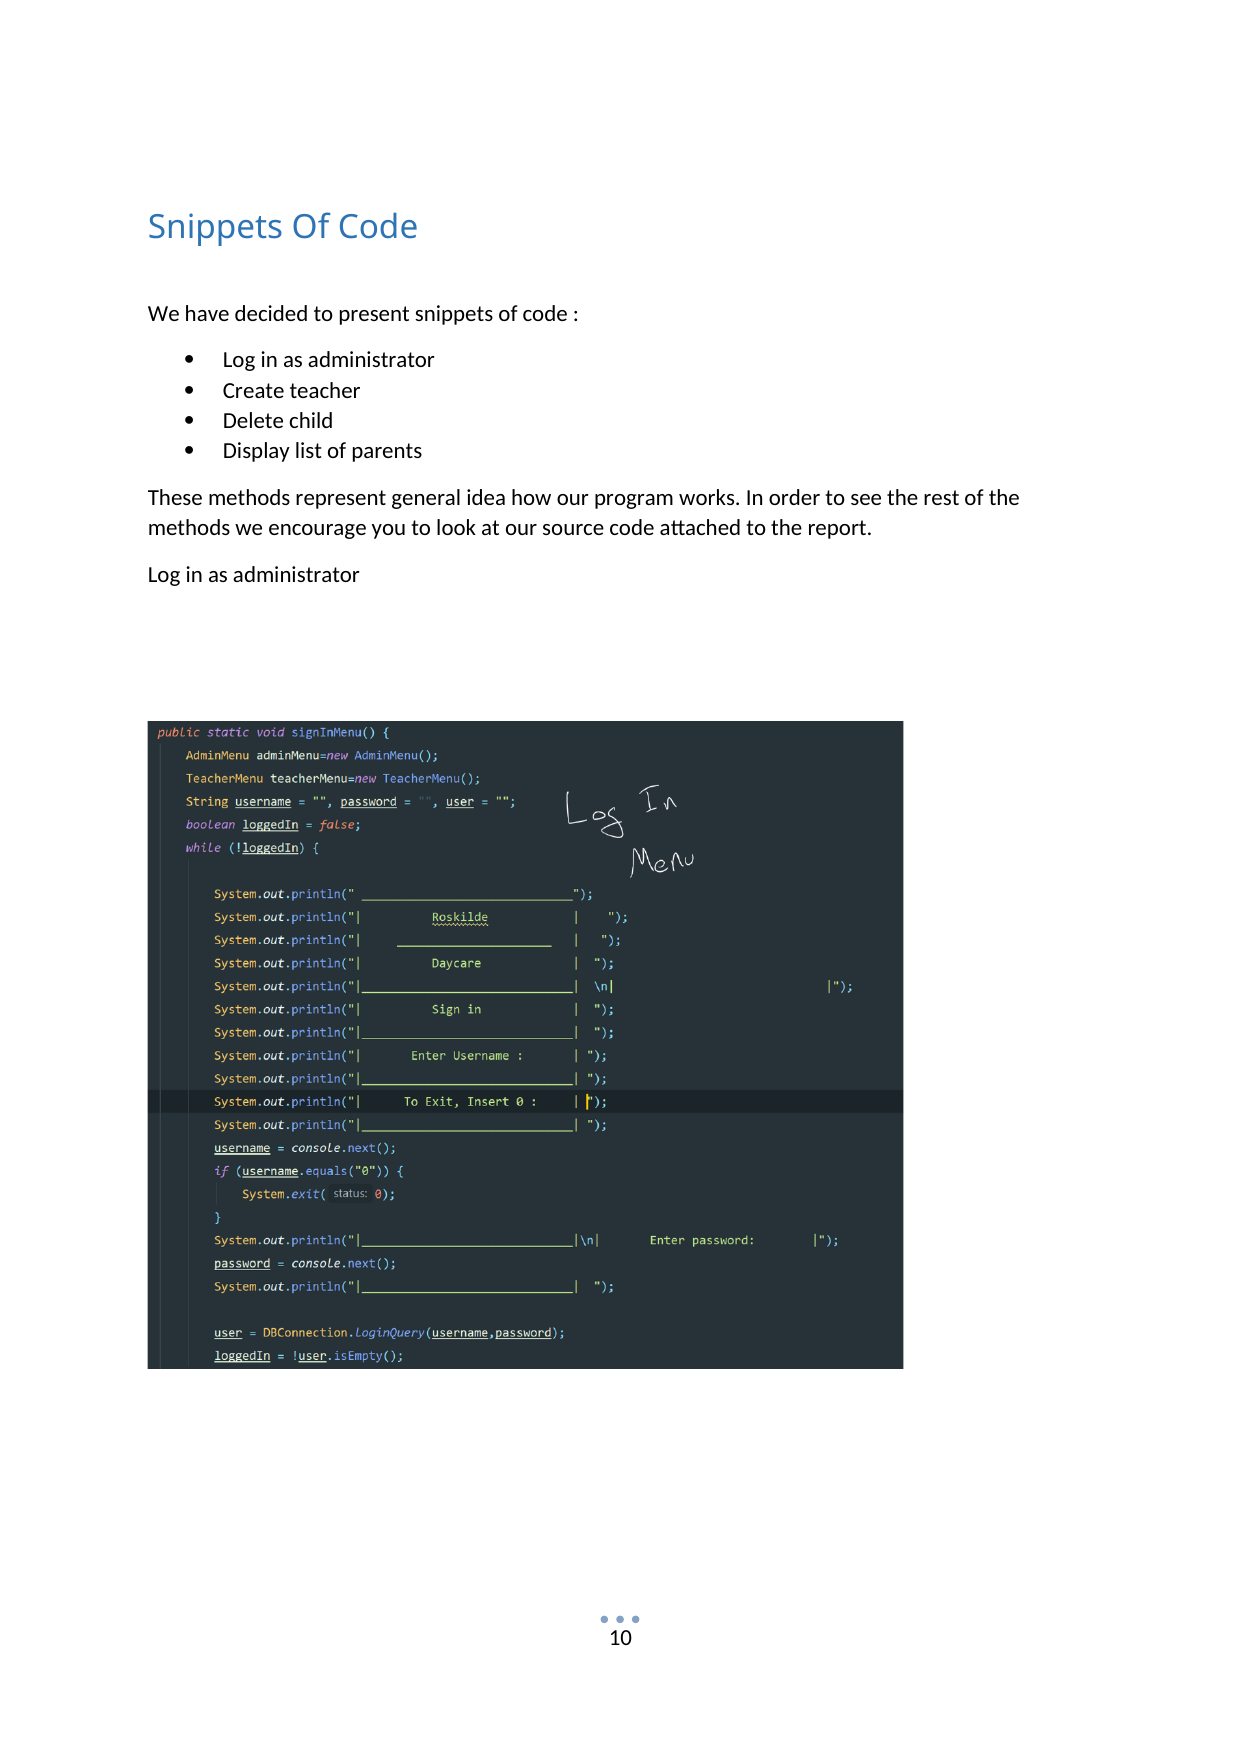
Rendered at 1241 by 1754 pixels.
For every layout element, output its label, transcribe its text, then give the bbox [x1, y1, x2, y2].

list Display list of parents [185, 436, 1093, 464]
text These methods represent general idea how our program works. In order to see the rest of the methods we encourage you to look at our source code attached to the report. [148, 483, 1093, 541]
subtitle Snippets Of Code [148, 203, 1093, 248]
text We have decided to present snippets of code : [148, 299, 1093, 327]
list Delete child [185, 406, 1093, 434]
picture [147, 721, 904, 1369]
text Log in as administrator [148, 560, 1093, 588]
list Create teacher [185, 376, 1093, 404]
list Log in as administrator [185, 346, 1093, 373]
